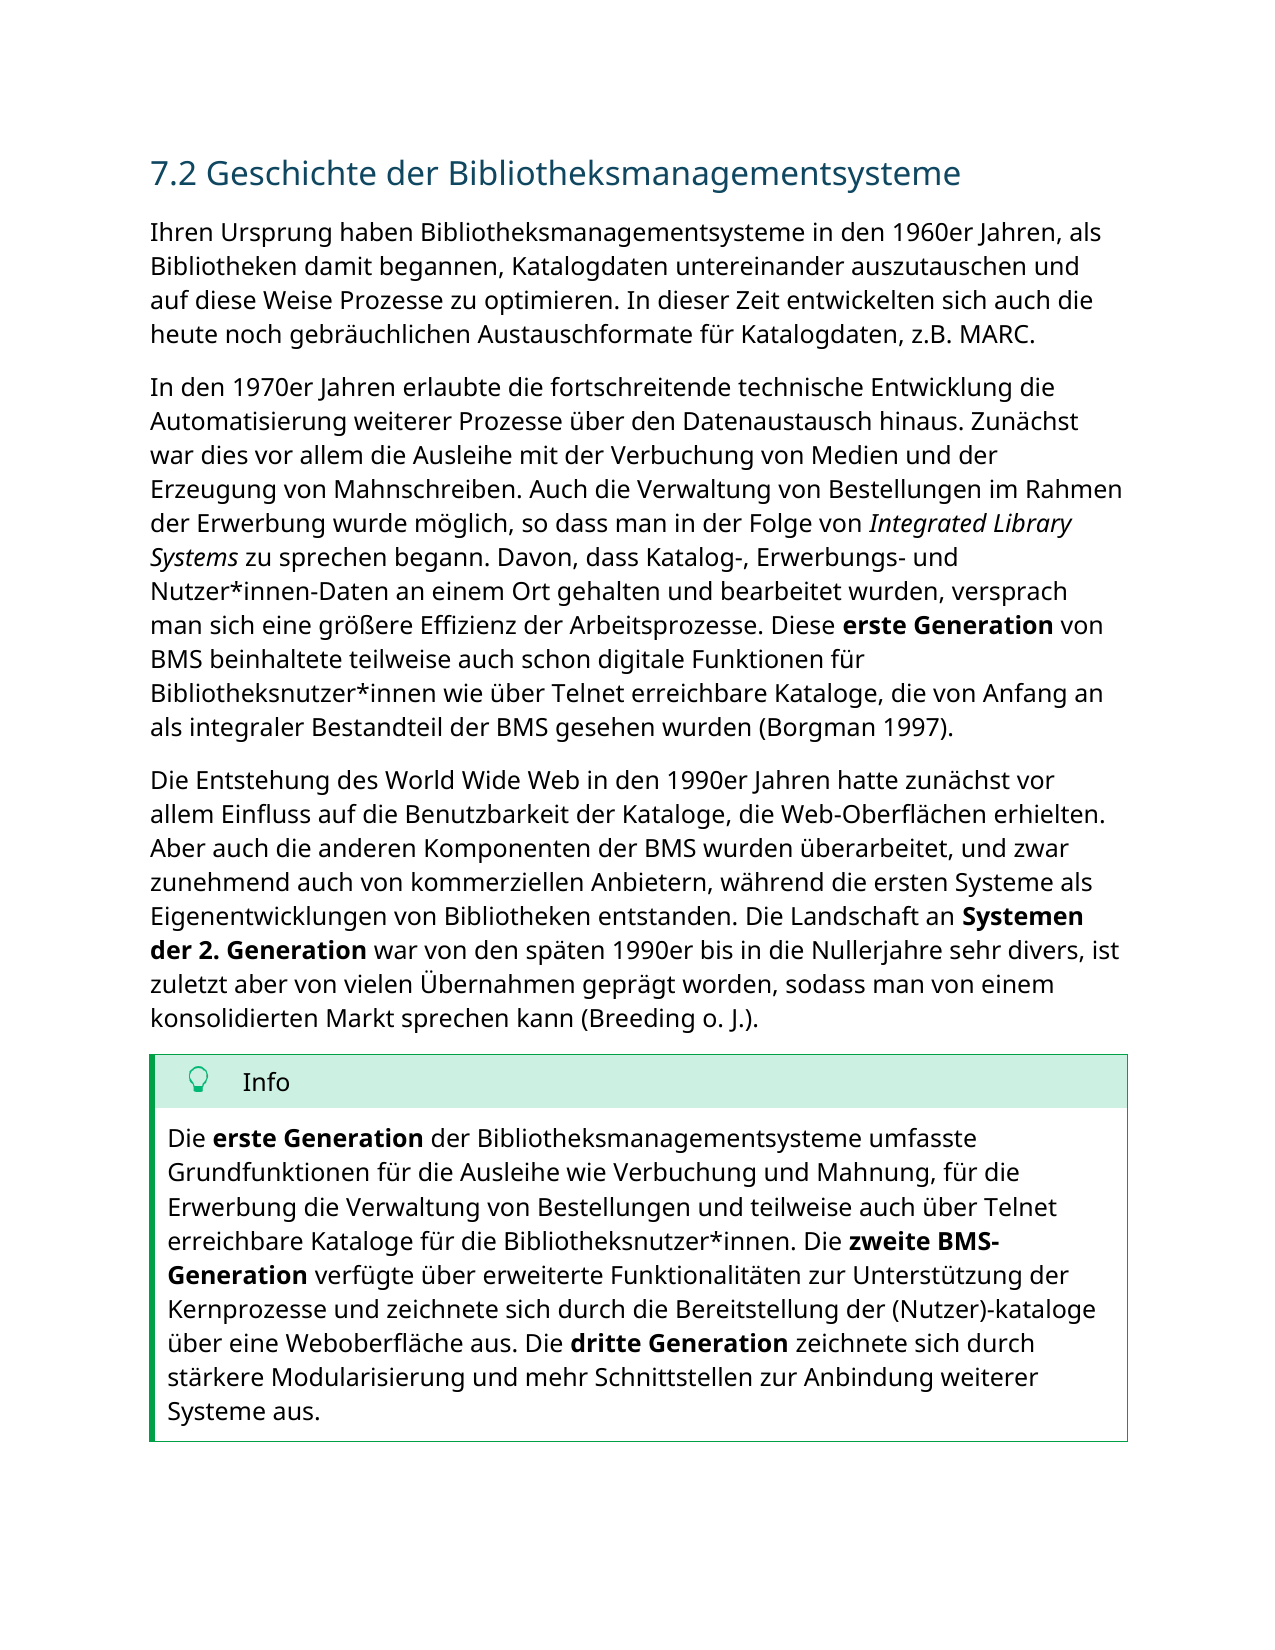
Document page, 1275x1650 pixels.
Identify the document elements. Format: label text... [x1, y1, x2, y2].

table_header Info [155, 1055, 1127, 1108]
text In den 1970er Jahren erlaubte die fortschreitende technische Entwicklung die Automatisierung weiterer Prozesse über den Datenaustausch hinaus. Zunächst war dies vor allem die Ausleihe mit der Verbuchung von Medien und der Erzeugung von Mahnschreiben. Auch die Verwaltung von Bestellungen im Rahmen der Erwerbung wurde möglich, so dass man in der Folge von Integrated Library Systems zu sprechen begann. Davon, dass Katalog-, Erwerbungs- und Nutzer*innen-Daten an einem Ort gehalten und bearbeitet wurden, versprach man sich eine größere Effizienz der Arbeitsprozesse. Diese erste Generation von BMS beinhaltete teilweise auch schon digitale Funktionen für Bibliotheksnutzer*innen wie über Telnet erreichbare Kataloge, die von Anfang an als integraler Bestandteil der BMS gesehen wurden (Borgman 1997). [150, 369, 1125, 744]
text Die Entstehung des World Wide Web in den 1990er Jahren hatte zunächst vor allem Einfluss auf die Benutzbarkeit der Kataloge, die Web-Oberflächen erhielten. Aber auch die anderen Komponenten der BMS wurden überarbeitet, und zwar zunehmend auch von kommerziellen Anbietern, während die ersten Systeme als Eigenentwicklungen von Bibliotheken entstanden. Die Landschaft an Systemen der 2. Generation war von den späten 1990er bis in die Nullerjahre sehr divers, ist zuletzt aber von vielen Übernahmen geprägt worden, sodass man von einem konsolidierten Markt sprechen kann (Breeding o. J.). [150, 763, 1125, 1035]
subtitle 7.2 Geschichte der Bibliotheksmanagementsysteme [150, 150, 1125, 195]
table_cell Die erste Generation der Bibliotheksmanagementsysteme umfasste Grundfunktionen für die Ausleihe wie Verbuchung und Mahnung, für die Erwerbung die Verwaltung von Bestellungen und teilweise auch über Telnet erreichbare Kataloge für die Bibliotheksnutzer*innen. Die zweite BMS-Generation verfügte über erweiterte Funktionalitäten zur Unterstützung der Kernprozesse und zeichnete sich durch die Bereitstellung der (Nutzer)-kataloge über eine Weboberfläche aus. Die dritte Generation zeichnete sich durch stärkere Modularisierung und mehr Schnittstellen zur Anbindung weiterer Systeme aus. [155, 1108, 1127, 1441]
text Ihren Ursprung haben Bibliotheksmanagementsysteme in den 1960er Jahren, als Bibliotheken damit begannen, Katalogdaten untereinander auszutauschen und auf diese Weise Prozesse zu optimieren. In dieser Zeit entwickelten sich auch die heute noch gebräuchlichen Austauschformate für Katalogdaten, z.B. MARC. [150, 214, 1125, 350]
picture [186, 1066, 211, 1092]
